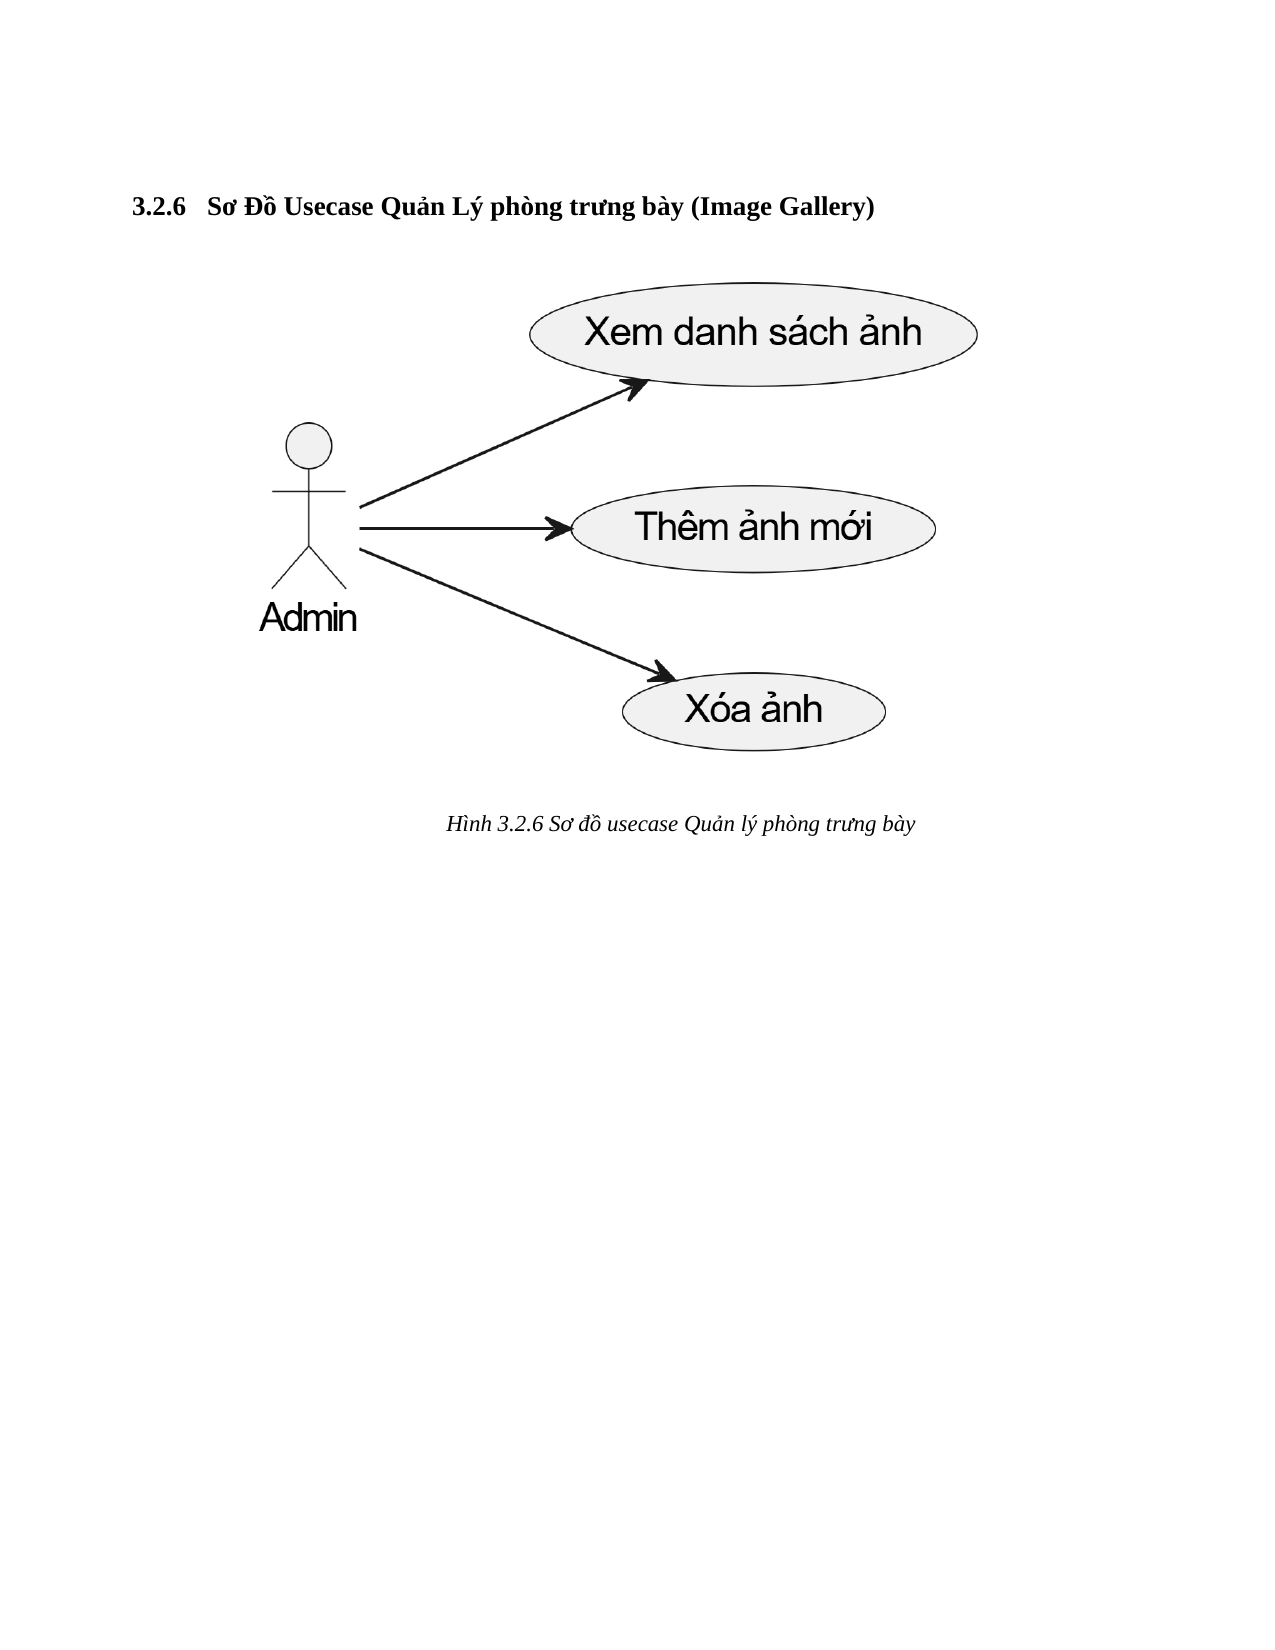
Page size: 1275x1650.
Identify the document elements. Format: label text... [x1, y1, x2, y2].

subtitle Sơ Đồ Usecase Quản Lý phòng trưng bày (Image Gallery) [132, 190, 1157, 221]
picture [213, 237, 1020, 794]
text Hình 3.2.6 Sơ đồ usecase Quản lý phòng trưng bày [207, 810, 1157, 837]
